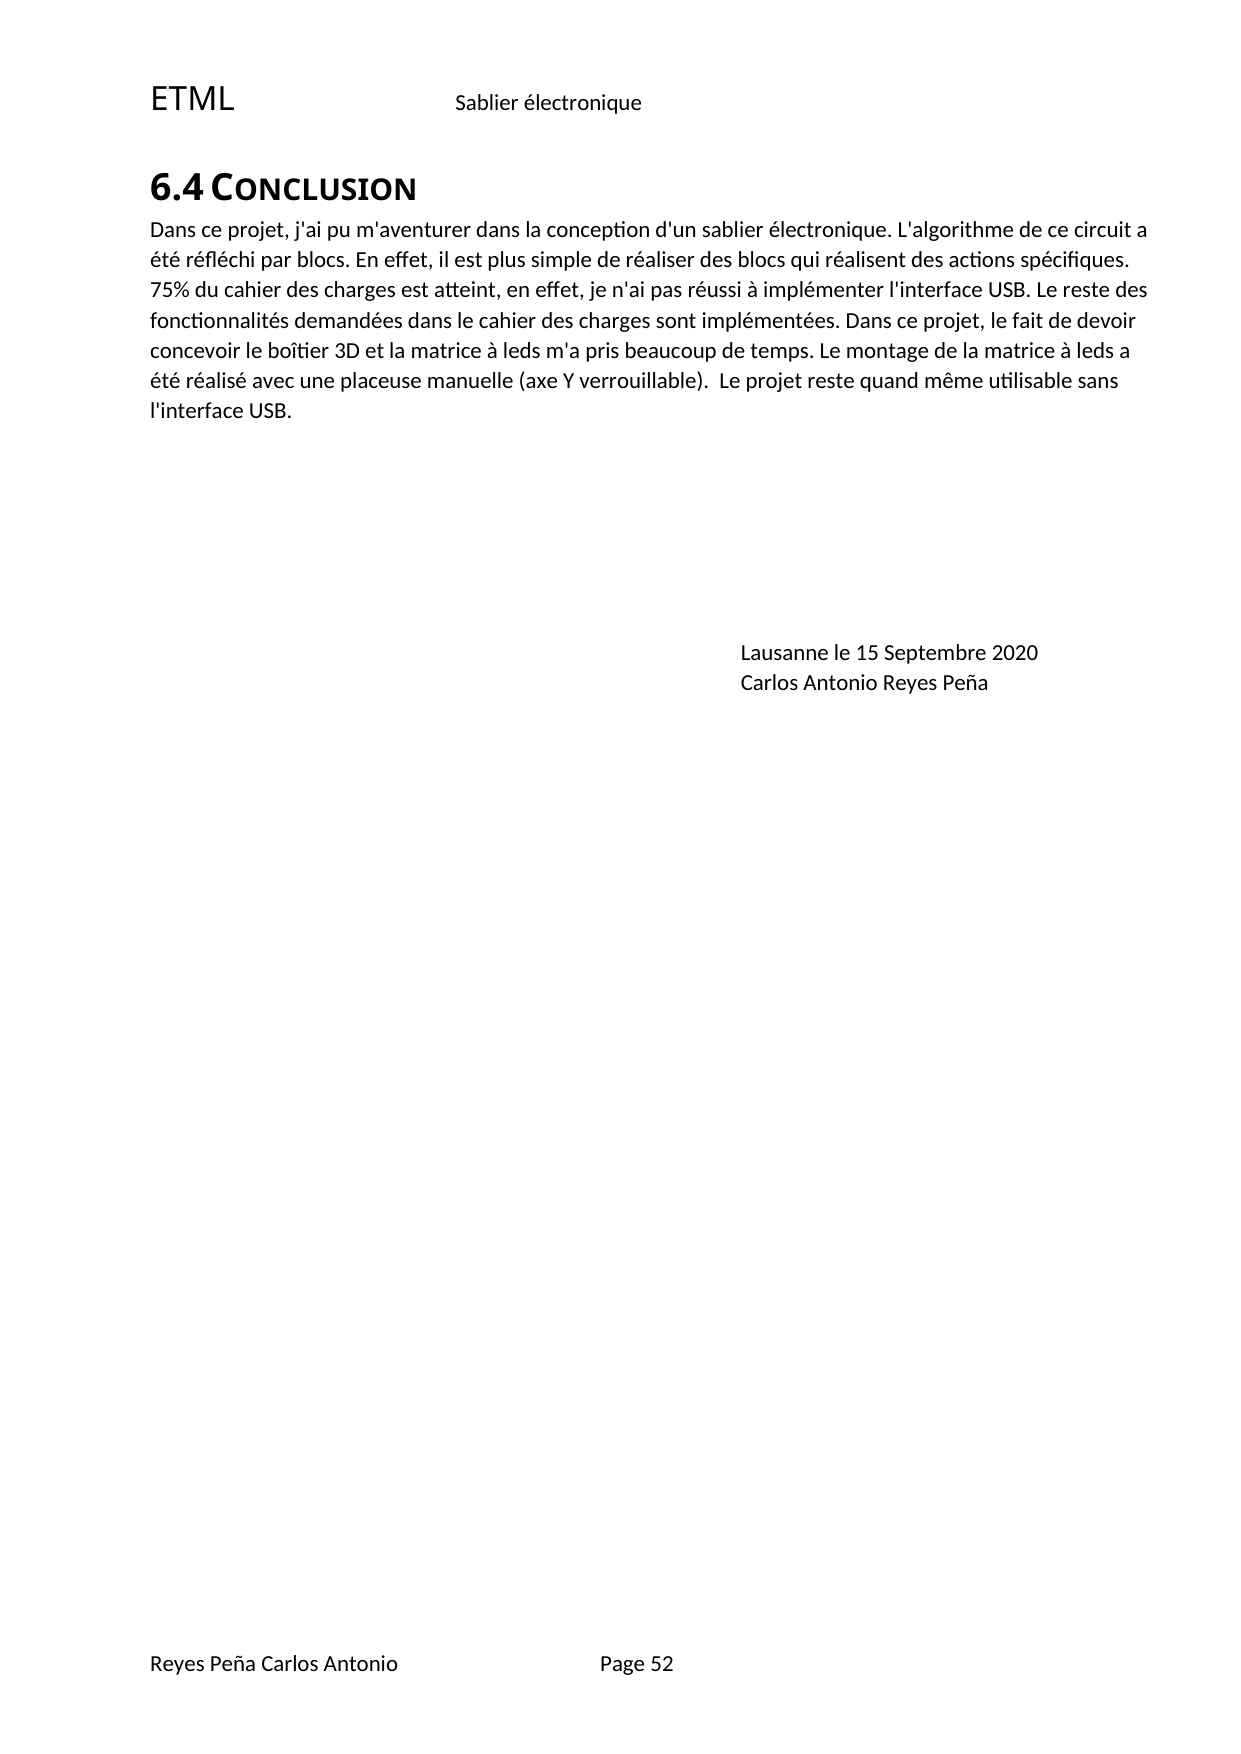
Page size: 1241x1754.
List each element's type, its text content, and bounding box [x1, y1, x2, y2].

text Dans ce projet, j'ai pu m'aventurer dans la conception d'un sablier électronique. L'algorithme de ce circuit a été réfléchi par blocs. En effet, il est plus simple de réaliser des blocs qui réalisent des actions spécifiques. 75% du cahier des charges est atteint, en effet, je n'ai pas réussi à implémenter l'interface USB. Le reste des fonctionnalités demandées dans le cahier des charges sont implémentées. Dans ce projet, le fait de devoir concevoir le boîtier 3D et la matrice à leds m'a pris beaucoup de temps. Le montage de la matrice à leds a été réalisé avec une placeuse manuelle (axe Y verrouillable). Le projet reste quand même utilisable sans l'interface USB. [150, 215, 1152, 424]
text Lausanne le 15 Septembre 2020 [150, 638, 1152, 666]
text Carlos Antonio Reyes Peña [150, 668, 1152, 696]
subtitle Conclusion [150, 160, 1152, 211]
